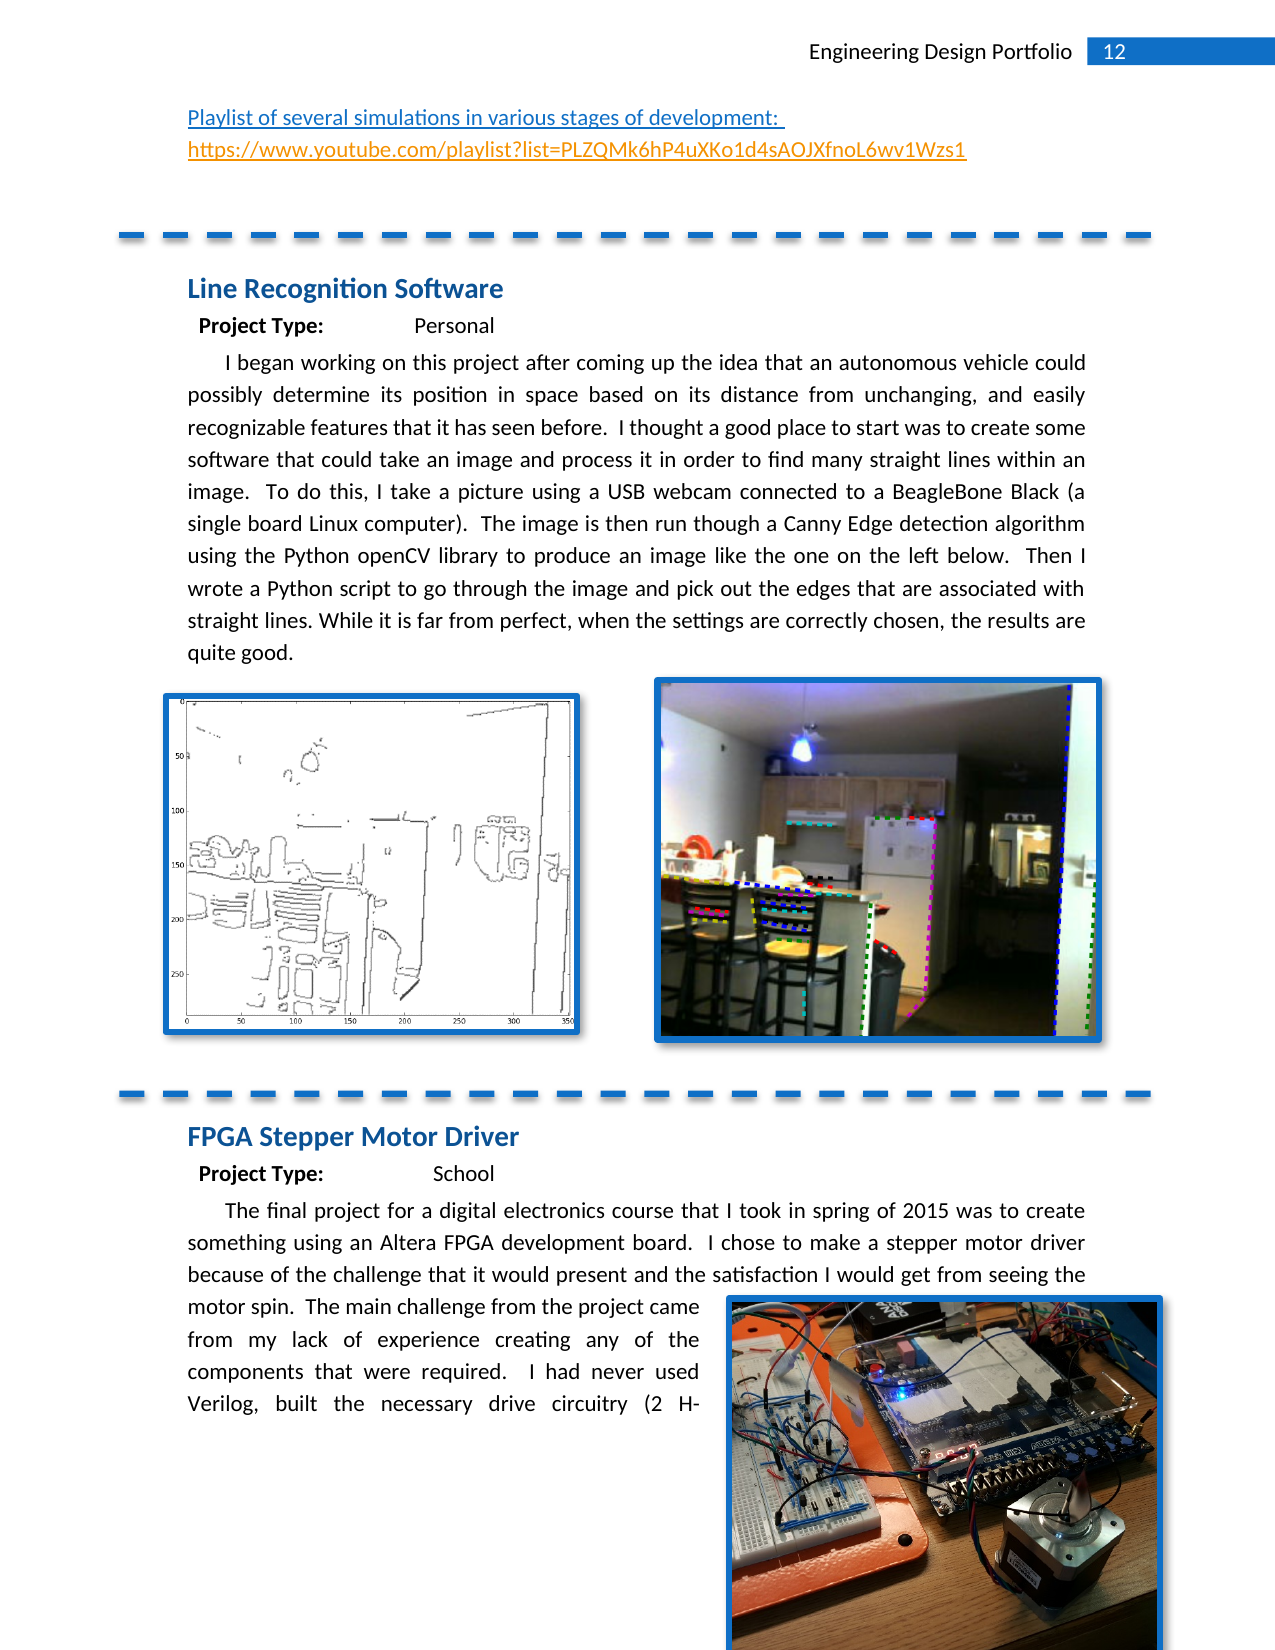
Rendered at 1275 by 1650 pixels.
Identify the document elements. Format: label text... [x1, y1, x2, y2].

table_header Project Type: [188, 1159, 360, 1196]
picture [732, 1302, 1157, 1650]
text I began working on this project after coming up the idea that an autonomous vehicle could possibly determine its position in space based on its distance from unchanging, and easily recognizable features that it has seen before. I thought a good place to start was to create some software that could take an image and process it in order to find many straight lines within an image. To do this, I take a picture using a USB webcam connected to a BeagleBone Black (a single board Linux computer). The image is then run though a Canny Edge detection algorithm using the Python openCV library to produce an image like the one on the left below. Then I wrote a Python script to go through the image and pick out the edges that are associated with straight lines. While it is far from perfect, when the settings are correctly chosen, the results are quite good. [187, 348, 1087, 666]
table_header Project Type: [188, 311, 360, 348]
picture [661, 683, 1096, 1036]
table_header Personal [360, 311, 506, 348]
table_header School [360, 1159, 506, 1196]
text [187, 1196, 1087, 1417]
subtitle Line Recognition Software [187, 270, 1087, 306]
picture [169, 699, 574, 1029]
text Playlist of several simulations in various stages of development: https://www.youtube.com/playlist?list=PLZQMk6hP4uXKo1d4sAOJXfnoL6wv1Wzs1 [187, 103, 1087, 163]
